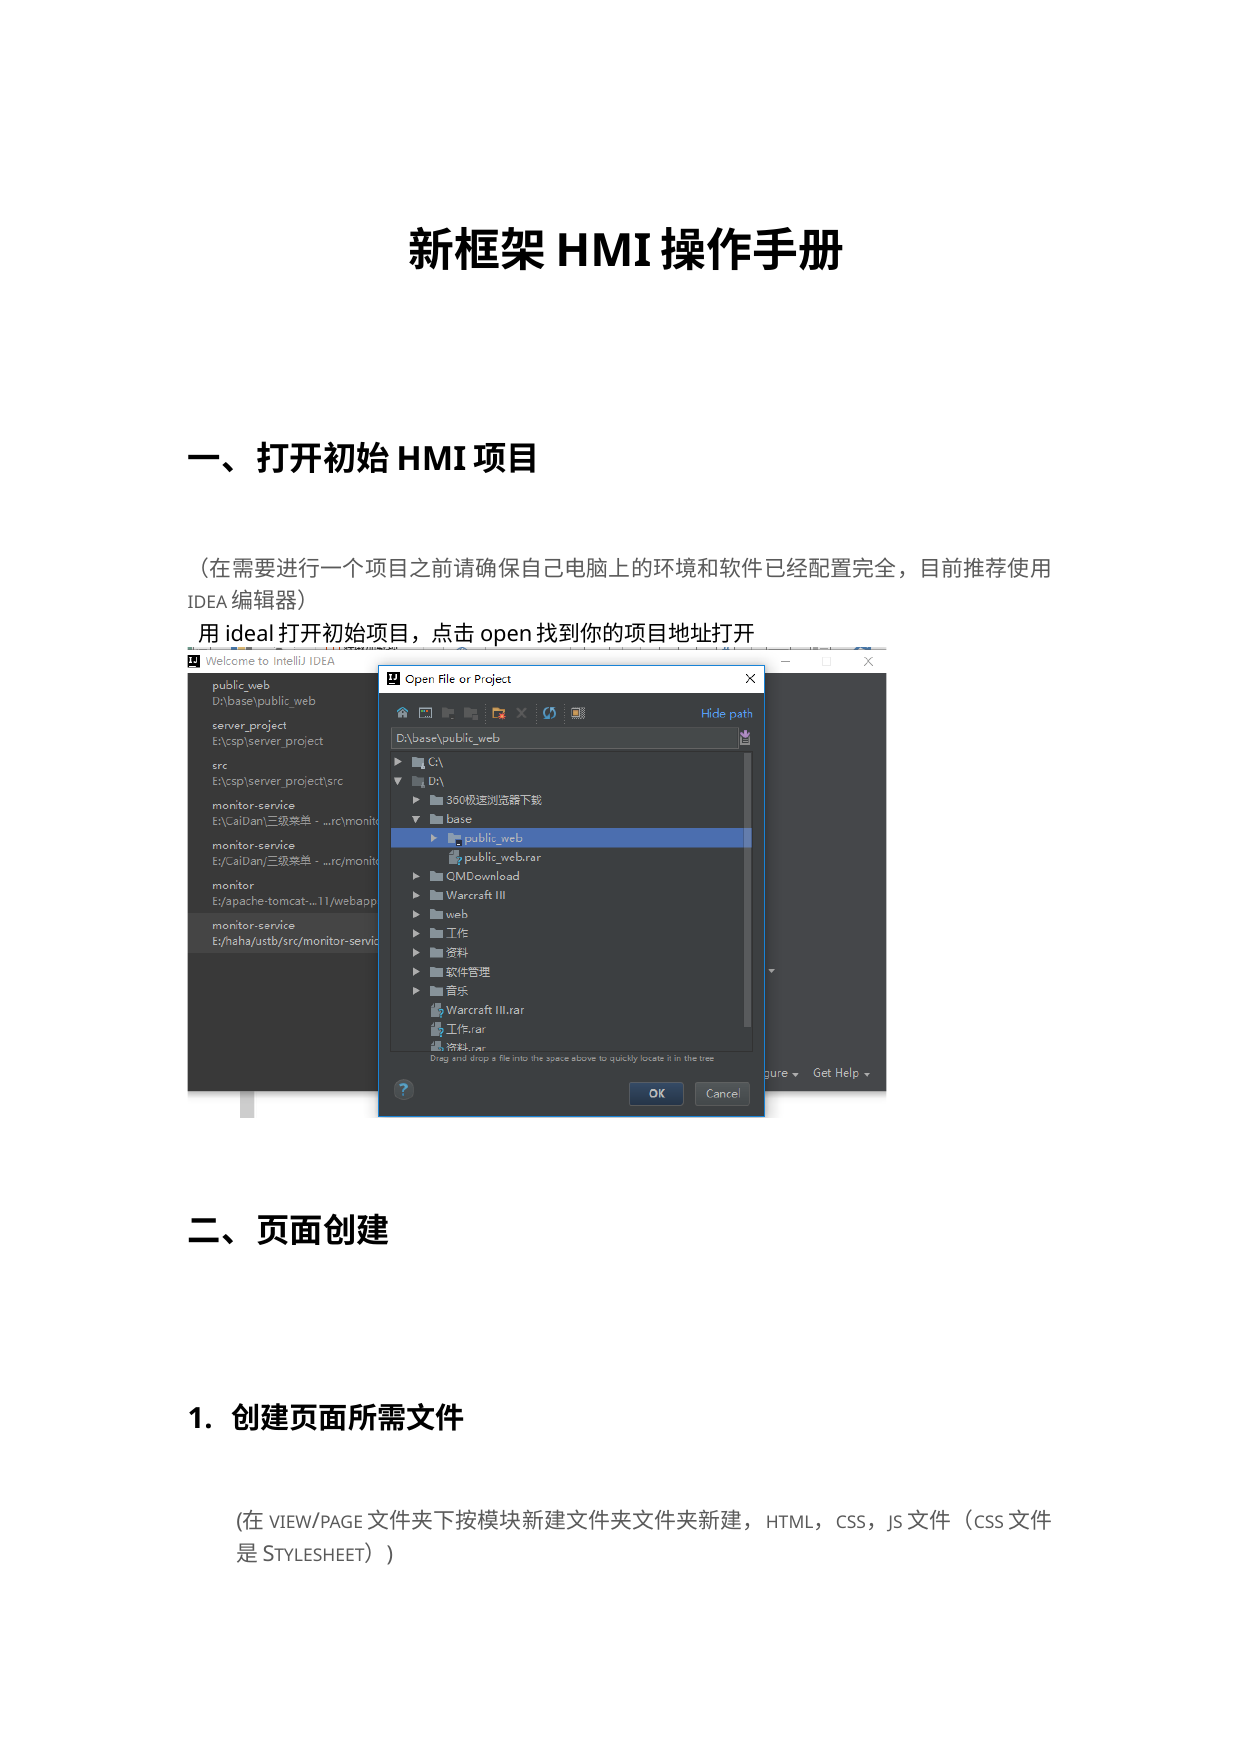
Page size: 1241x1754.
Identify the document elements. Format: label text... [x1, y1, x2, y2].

text （在需要进行一个项目之前请确保自己电脑上的环境和软件已经配置完全，目前推荐使用idea编辑器） [187, 550, 1053, 615]
subtitle 新框架HMI操作手册 [187, 197, 1053, 295]
text 用ideal打开初始项目，点击open找到你的项目地址打开 [187, 615, 1053, 648]
picture [187, 647, 887, 1118]
subtitle 创建页面所需文件 [187, 1384, 1053, 1449]
subtitle 打开初始HMI项目 [187, 423, 1053, 488]
subtitle 页面创建 [187, 1195, 1053, 1260]
list (在view/page文件夹下按模块新建文件夹文件夹新建，html，css，js文件（css文件是Stylesheet）) [236, 1503, 1053, 1568]
